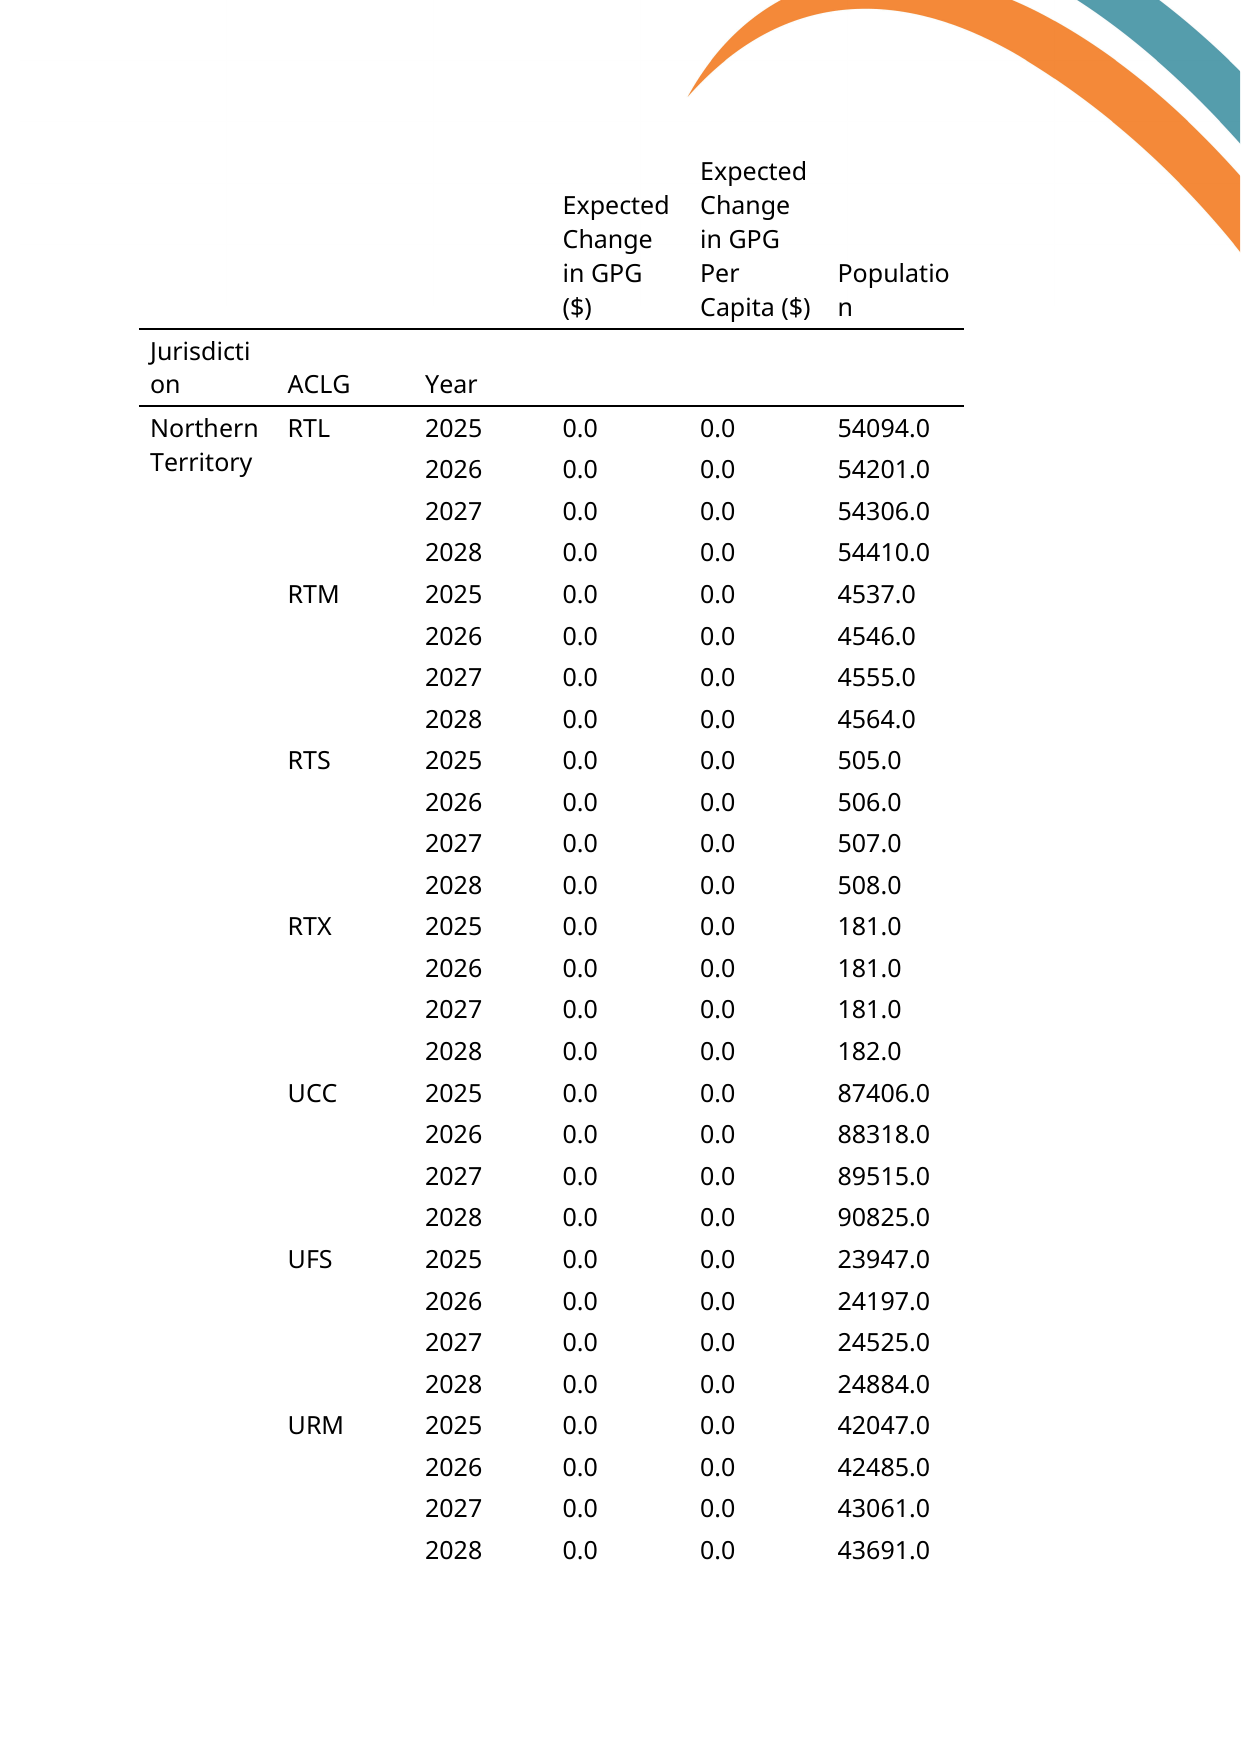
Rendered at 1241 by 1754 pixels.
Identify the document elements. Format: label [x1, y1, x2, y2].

picture [19, 0, 1241, 306]
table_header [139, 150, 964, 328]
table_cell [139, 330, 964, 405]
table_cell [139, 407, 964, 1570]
